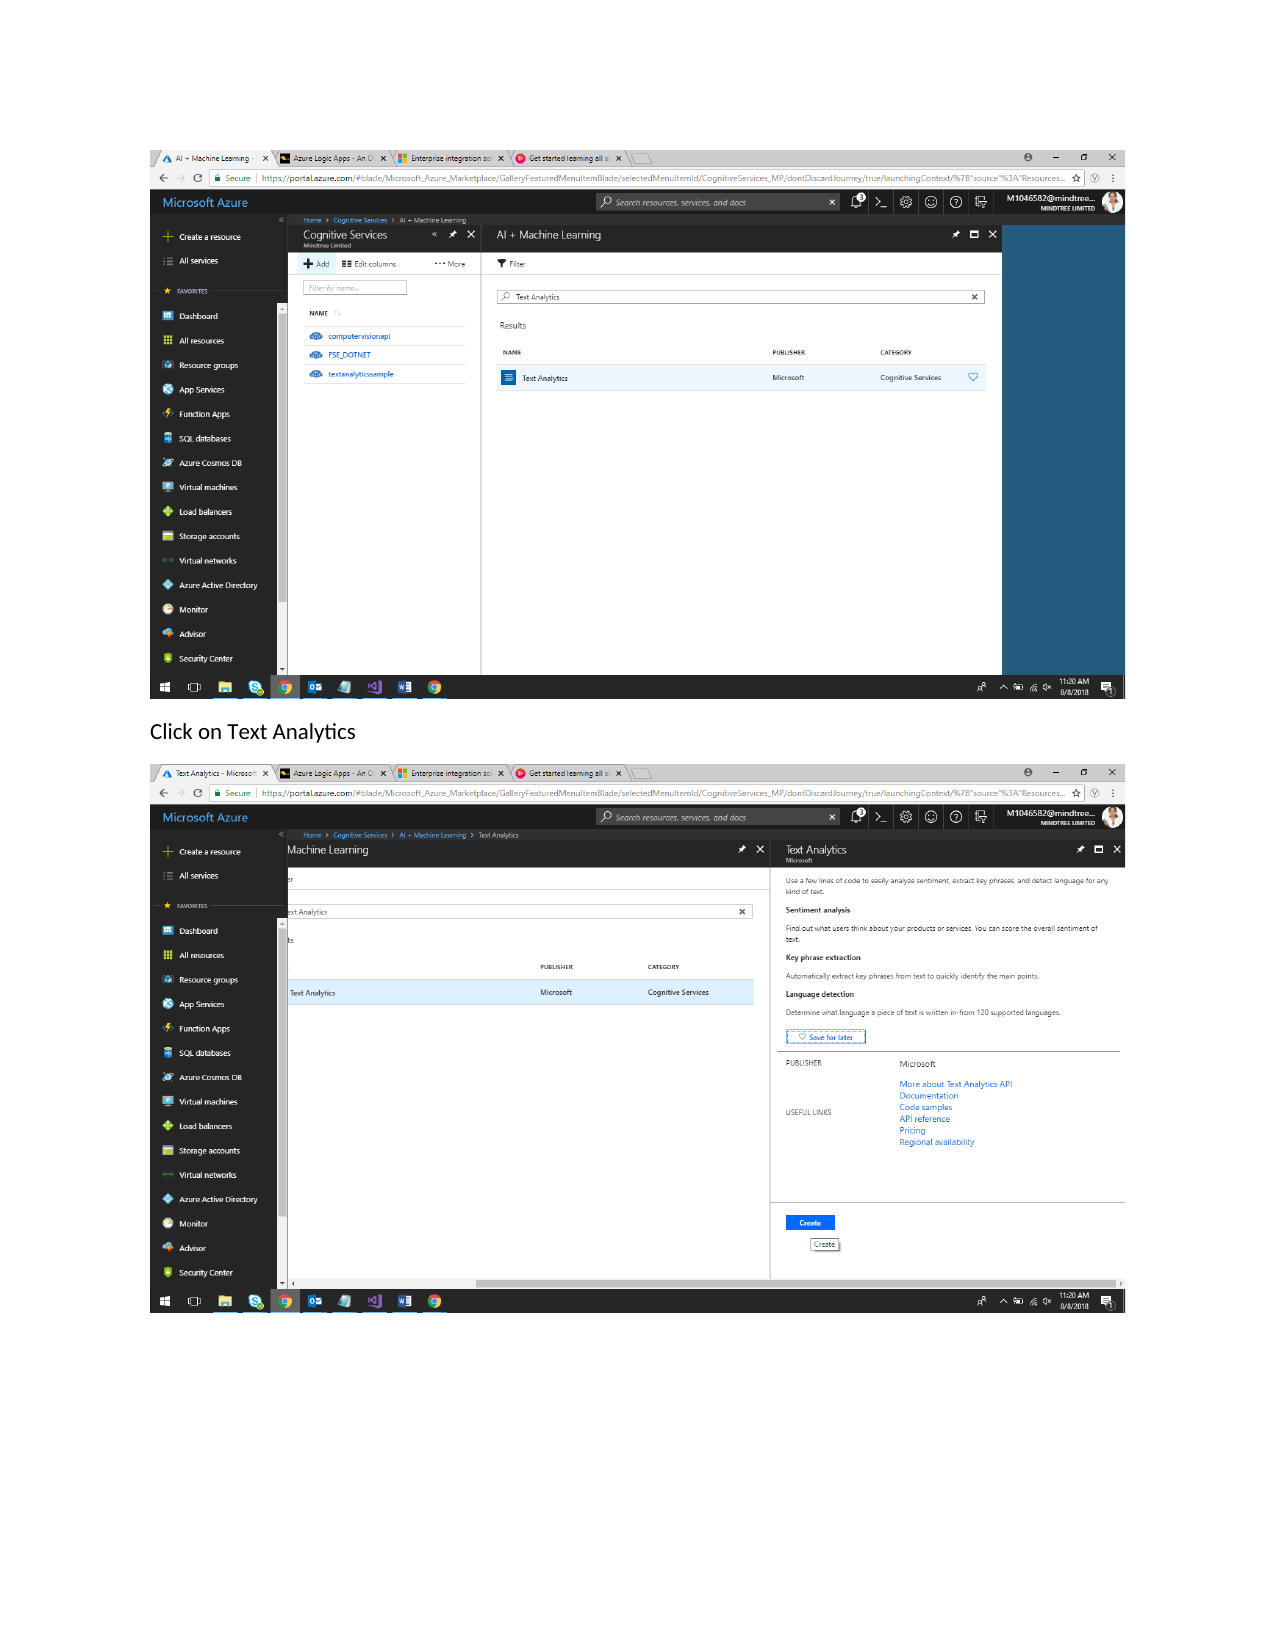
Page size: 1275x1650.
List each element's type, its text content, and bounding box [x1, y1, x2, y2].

picture [150, 150, 1125, 699]
picture [150, 764, 1125, 1313]
text Click on Text Analytics [150, 717, 1125, 745]
